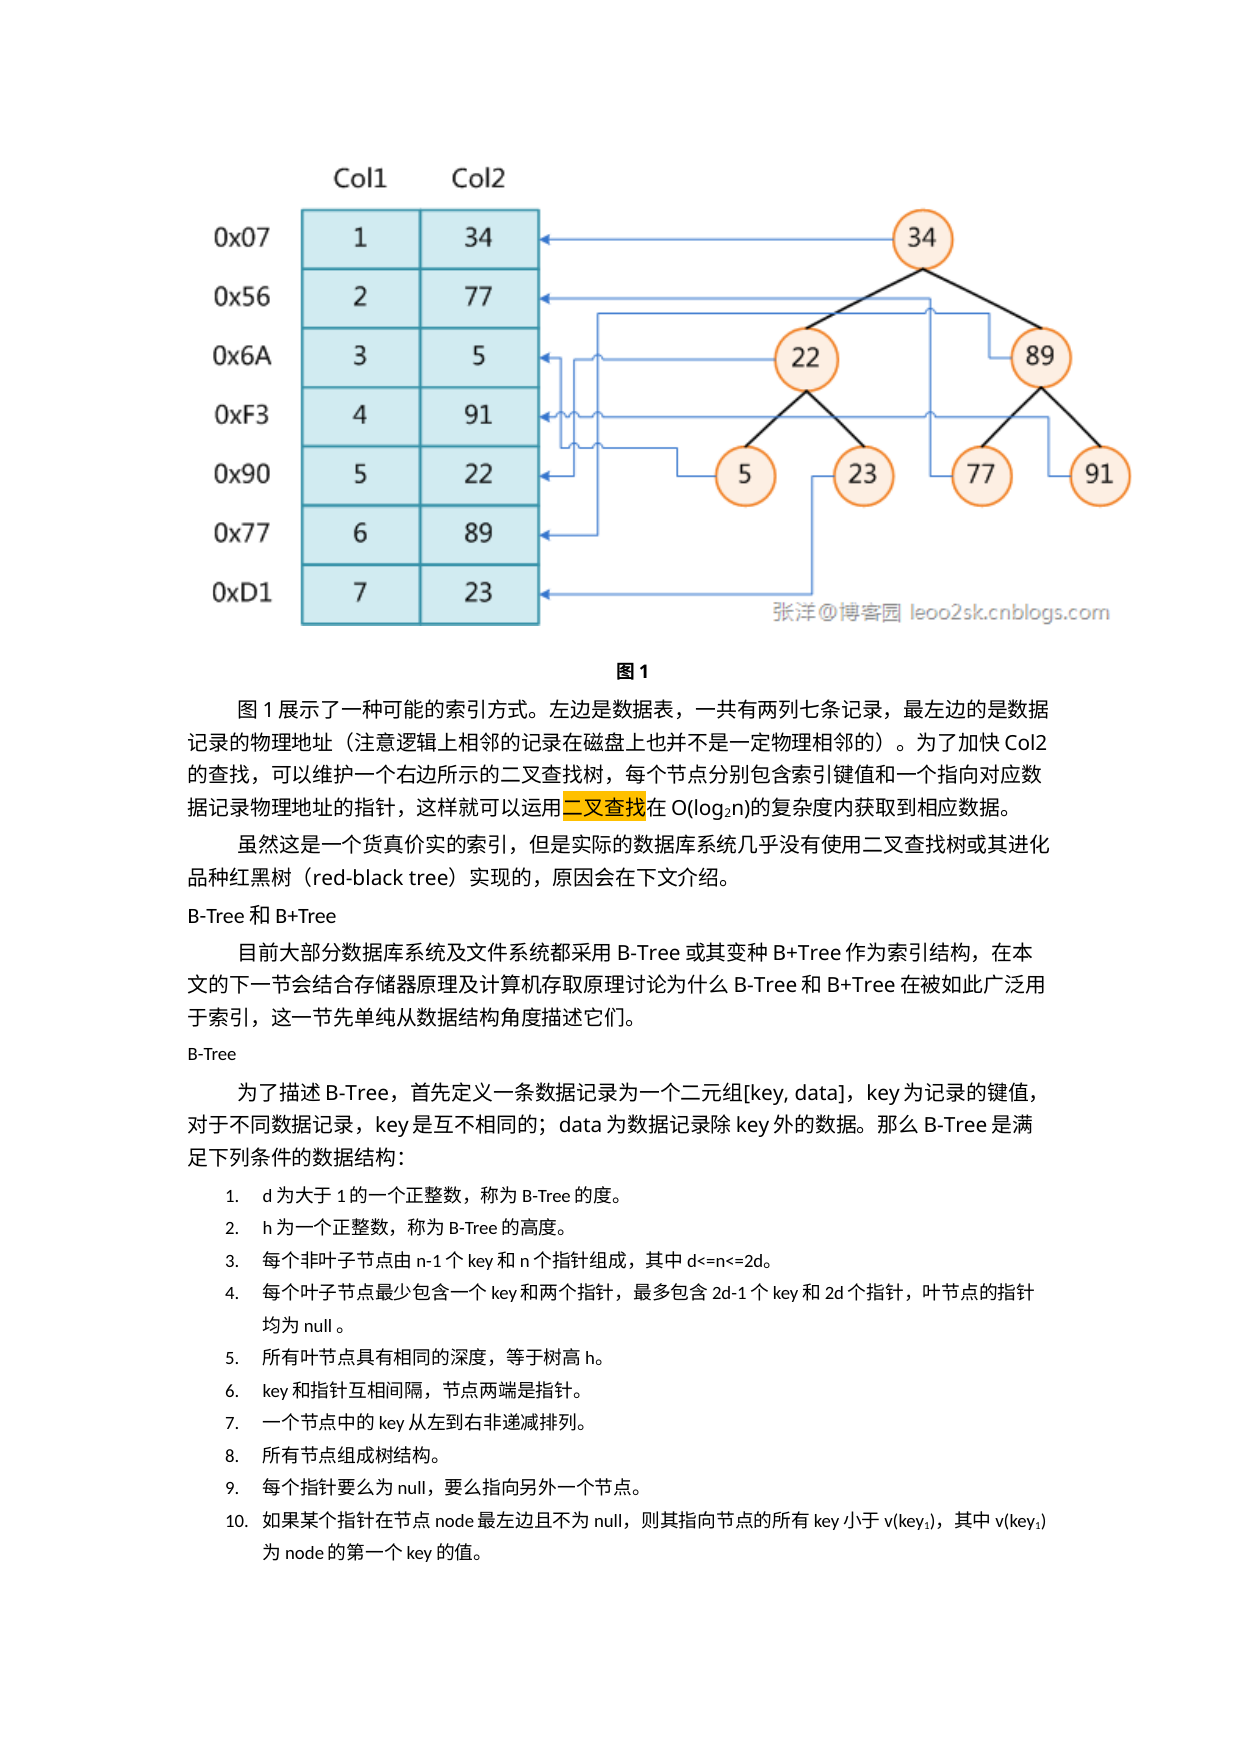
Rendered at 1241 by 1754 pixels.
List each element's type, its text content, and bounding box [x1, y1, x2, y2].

list 如果某个指针在节点node最左边且不为null，则其指向节点的所有key小于v(key1)，其中v(key1)为node的第一个key的值。 [225, 1503, 1053, 1568]
list key和指针互相间隔，节点两端是指针。 [225, 1373, 1053, 1405]
list h为一个正整数，称为B-Tree的高度。 [225, 1210, 1053, 1243]
text 虽然这是一个货真价实的索引，但是实际的数据库系统几乎没有使用二叉查找树或其进化品种红黑树（red-black tree）实现的，原因会在下文介绍。 [187, 827, 1053, 892]
list 每个叶子节点最少包含一个key和两个指针，最多包含2d-1个key和2d个指针，叶节点的指针均为null 。 [225, 1275, 1053, 1340]
text B-Tree [187, 1038, 1053, 1070]
picture [212, 162, 1132, 626]
text 图1 [187, 654, 1053, 687]
list d为大于1的一个正整数，称为B-Tree的度。 [225, 1178, 1053, 1210]
text B-Tree和B+Tree [187, 897, 1053, 930]
list 一个节点中的key从左到右非递减排列。 [225, 1405, 1053, 1438]
list 所有节点组成树结构。 [225, 1438, 1053, 1470]
list 每个指针要么为null，要么指向另外一个节点。 [225, 1470, 1053, 1503]
list 每个非叶子节点由n-1个key和n个指针组成，其中d<=n<=2d。 [225, 1243, 1053, 1275]
text 目前大部分数据库系统及文件系统都采用B-Tree或其变种B+Tree作为索引结构，在本文的下一节会结合存储器原理及计算机存取原理讨论为什么B-Tree和B+Tree在被如此广泛用于索引，这一节先单纯从数据结构角度描述它们。 [187, 935, 1053, 1032]
text 图1展示了一种可能的索引方式。左边是数据表，一共有两列七条记录，最左边的是数据记录的物理地址（注意逻辑上相邻的记录在磁盘上也并不是一定物理相邻的）。为了加快Col2的查找，可以维护一个右边所示的二叉查找树，每个节点分别包含索引键值和一个指向对应数据记录物理地址的指针，这样就可以运用二叉查找在O(log2n)的复杂度内获取到相应数据。 [187, 692, 1053, 822]
list 所有叶节点具有相同的深度，等于树高h。 [225, 1340, 1053, 1373]
text 为了描述B-Tree，首先定义一条数据记录为一个二元组[key, data]，key为记录的键值，对于不同数据记录，key是互不相同的；data为数据记录除key外的数据。那么B-Tree是满足下列条件的数据结构： [187, 1075, 1053, 1173]
